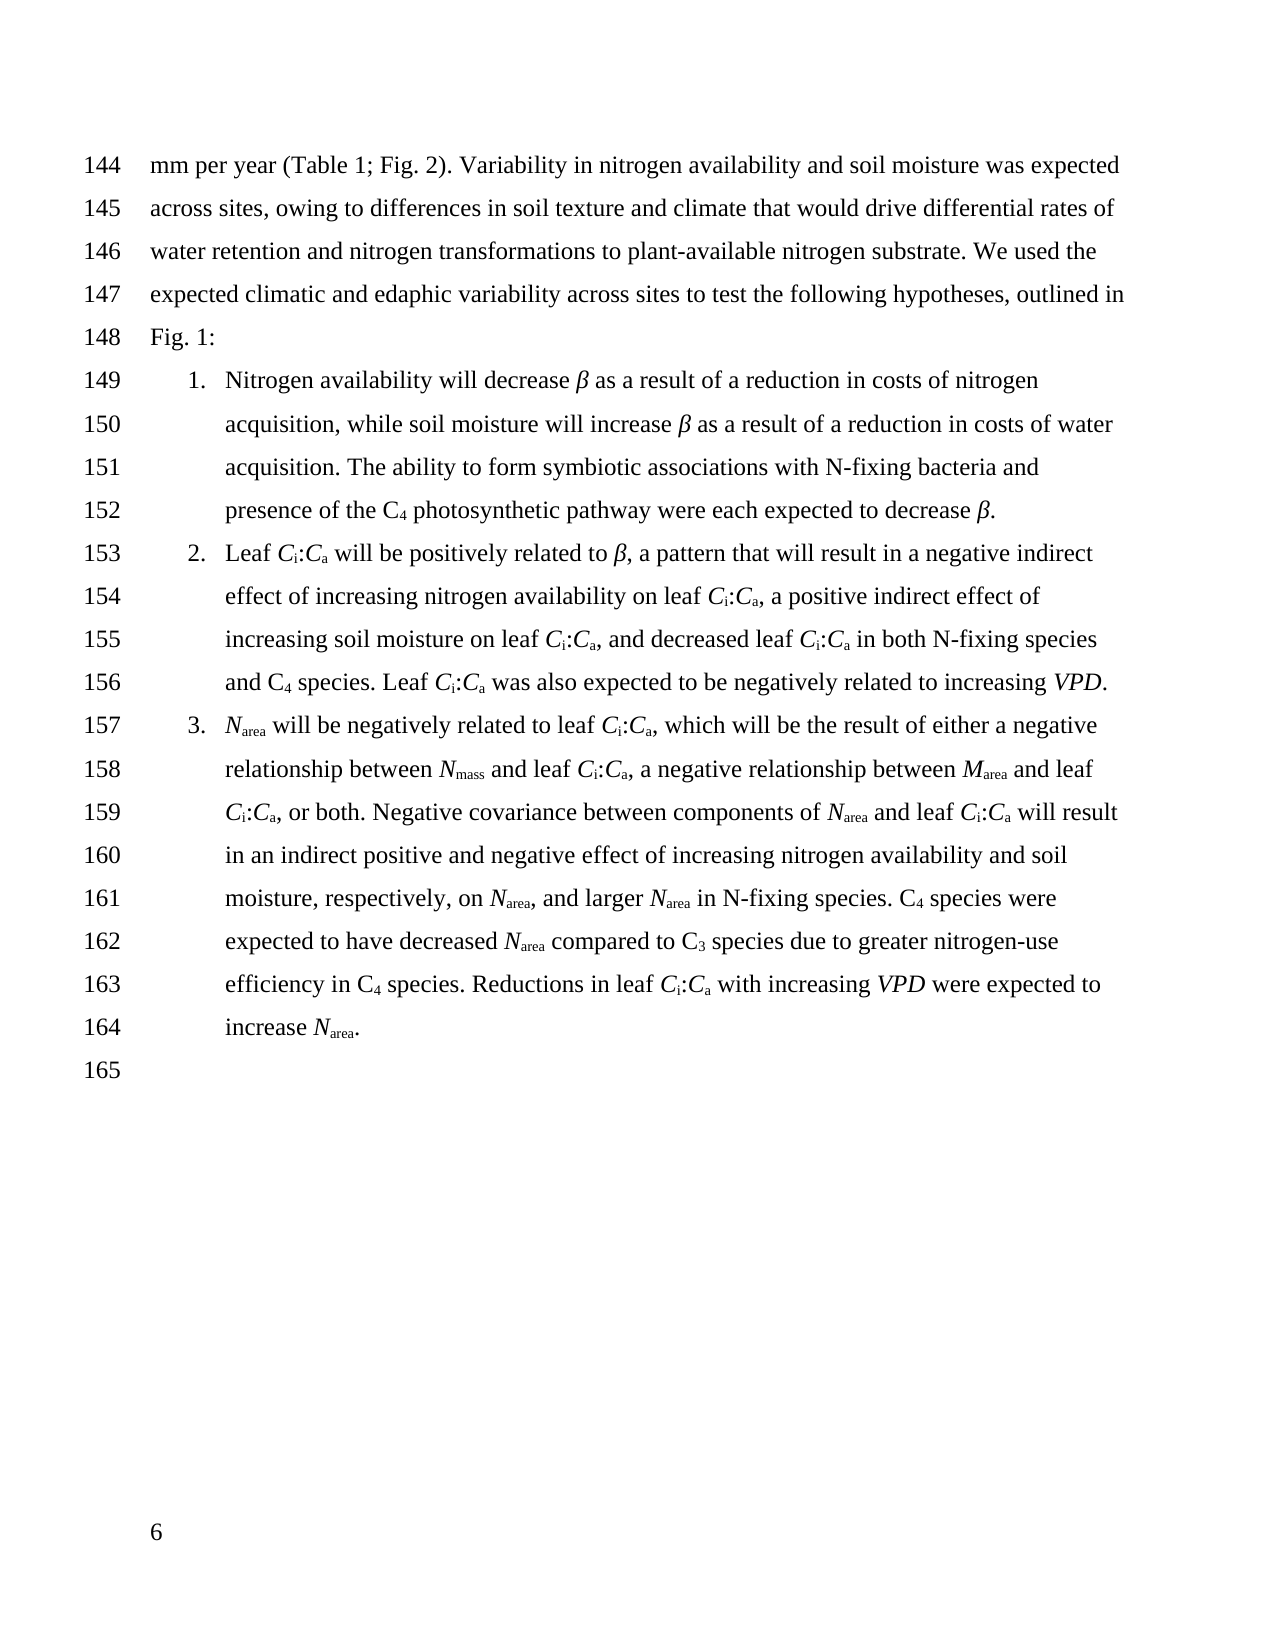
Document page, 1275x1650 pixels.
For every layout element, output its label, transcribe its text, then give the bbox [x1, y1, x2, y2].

list Narea will be negatively related to leaf Ci:Ca, which will be the result of either a negative relationship between Nmass and leaf Ci:Ca, a negative relationship between Marea and leaf Ci:Ca, or both. Negative covariance between components of Narea and leaf Ci:Ca will result in an indirect positive and negative effect of increasing nitrogen availability and soil moisture, respectively, on Narea, and larger Narea in N-fixing species. C4 species were expected to have decreased Narea compared to C3 species due to greater nitrogen-use efficiency in C4 species. Reductions in leaf Ci:Ca with increasing VPD were expected to increase Narea. [187, 711, 1125, 1041]
list Nitrogen availability will decrease β as a result of a reduction in costs of nitrogen acquisition, while soil moisture will increase β as a result of a reduction in costs of water acquisition. The ability to form symbiotic associations with N-fixing bacteria and presence of the C4 photosynthetic pathway were each expected to decrease β. [187, 366, 1125, 524]
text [150, 150, 1125, 351]
list Leaf Ci:Ca will be positively related to β, a pattern that will result in a negative indirect effect of increasing nitrogen availability on leaf Ci:Ca, a positive indirect effect of increasing soil moisture on leaf Ci:Ca, and decreased leaf Ci:Ca in both N-fixing species and C4 species. Leaf Ci:Ca was also expected to be negatively related to increasing VPD. [187, 538, 1125, 696]
